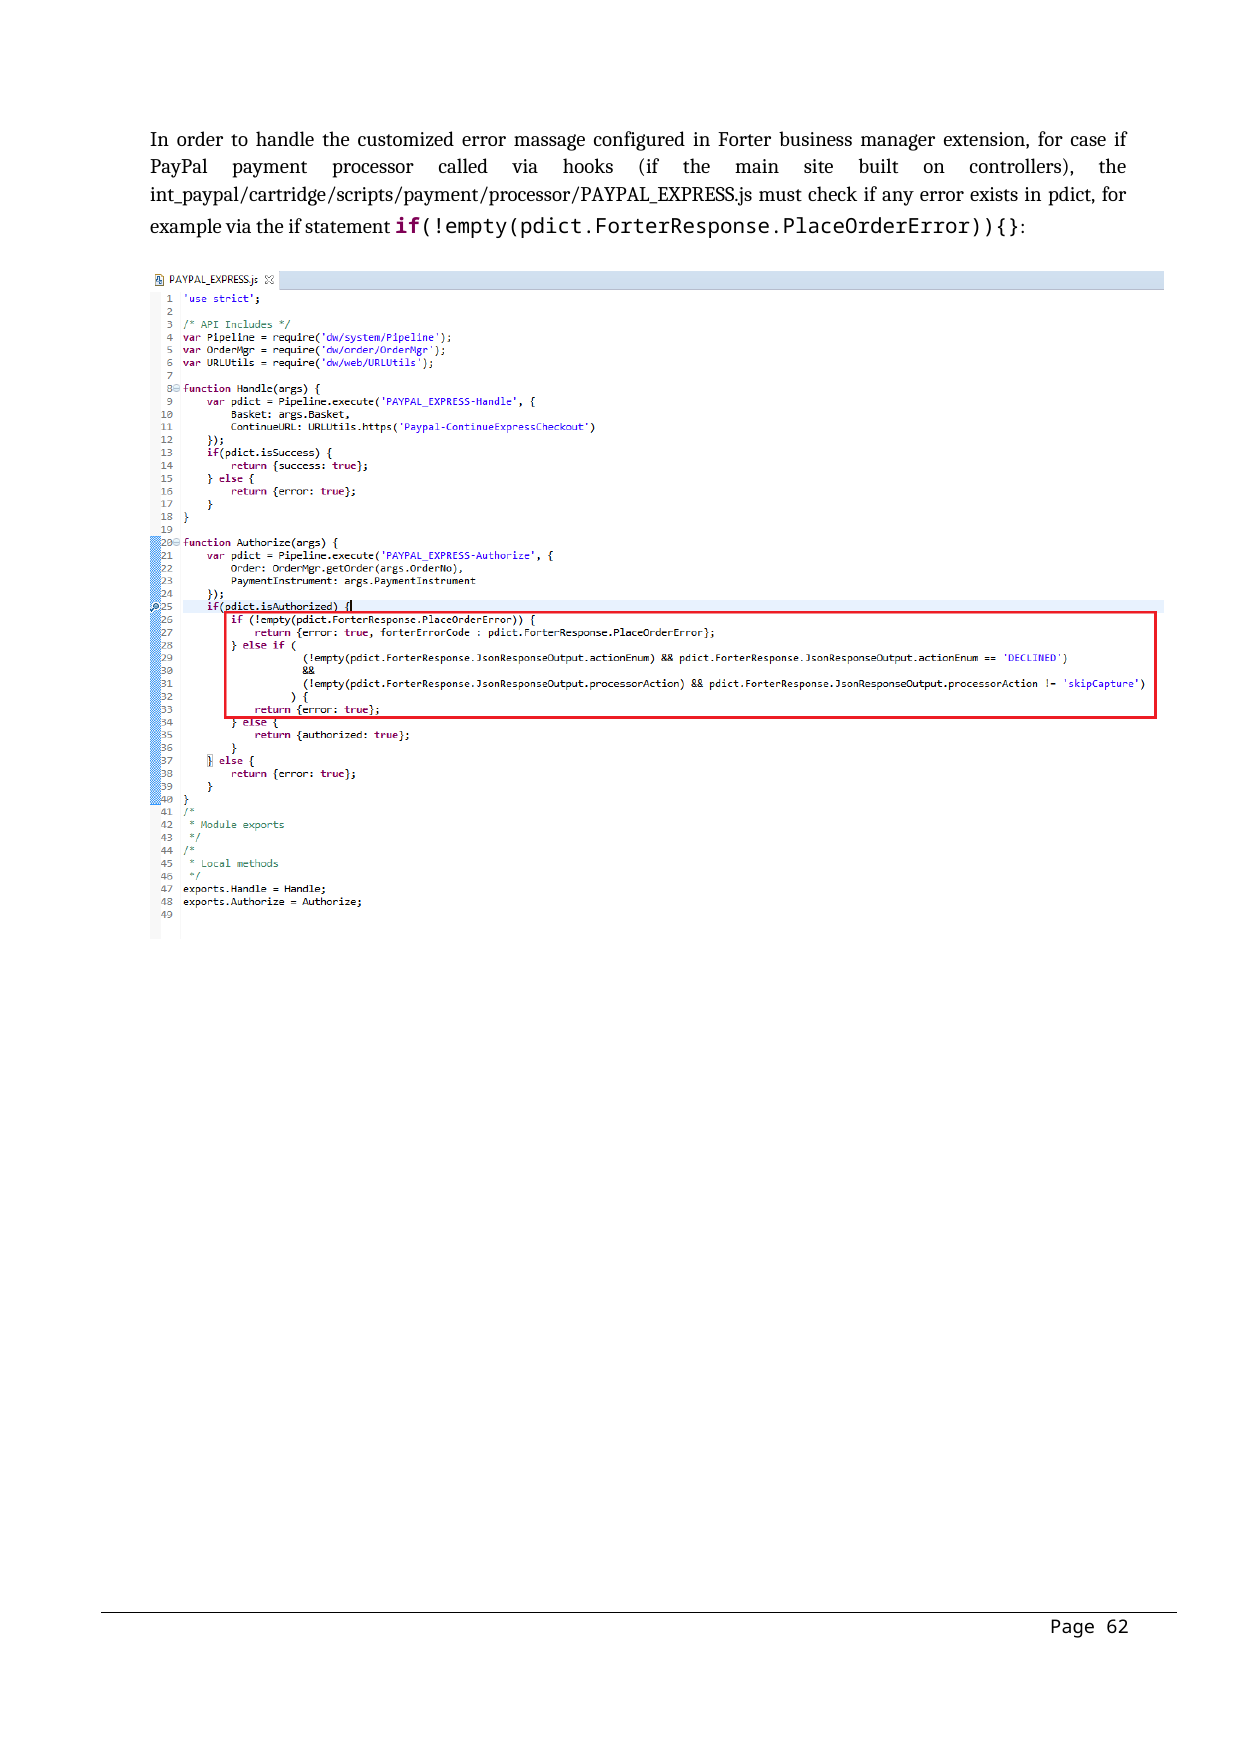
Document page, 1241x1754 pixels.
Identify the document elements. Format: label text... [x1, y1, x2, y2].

picture [150, 271, 1164, 939]
list In order to handle the customized error massage configured in Forter business manager extension, for case if PayPal payment processor called via hooks (if the main site built on controllers), the int_paypal/cartridge/scripts/payment/processor/PAYPAL_EXPRESS.js must check if any error exists in pdict, for example via the if statement if(!empty(pdict.ForterResponse.PlaceOrderError)){}: [150, 128, 1128, 239]
